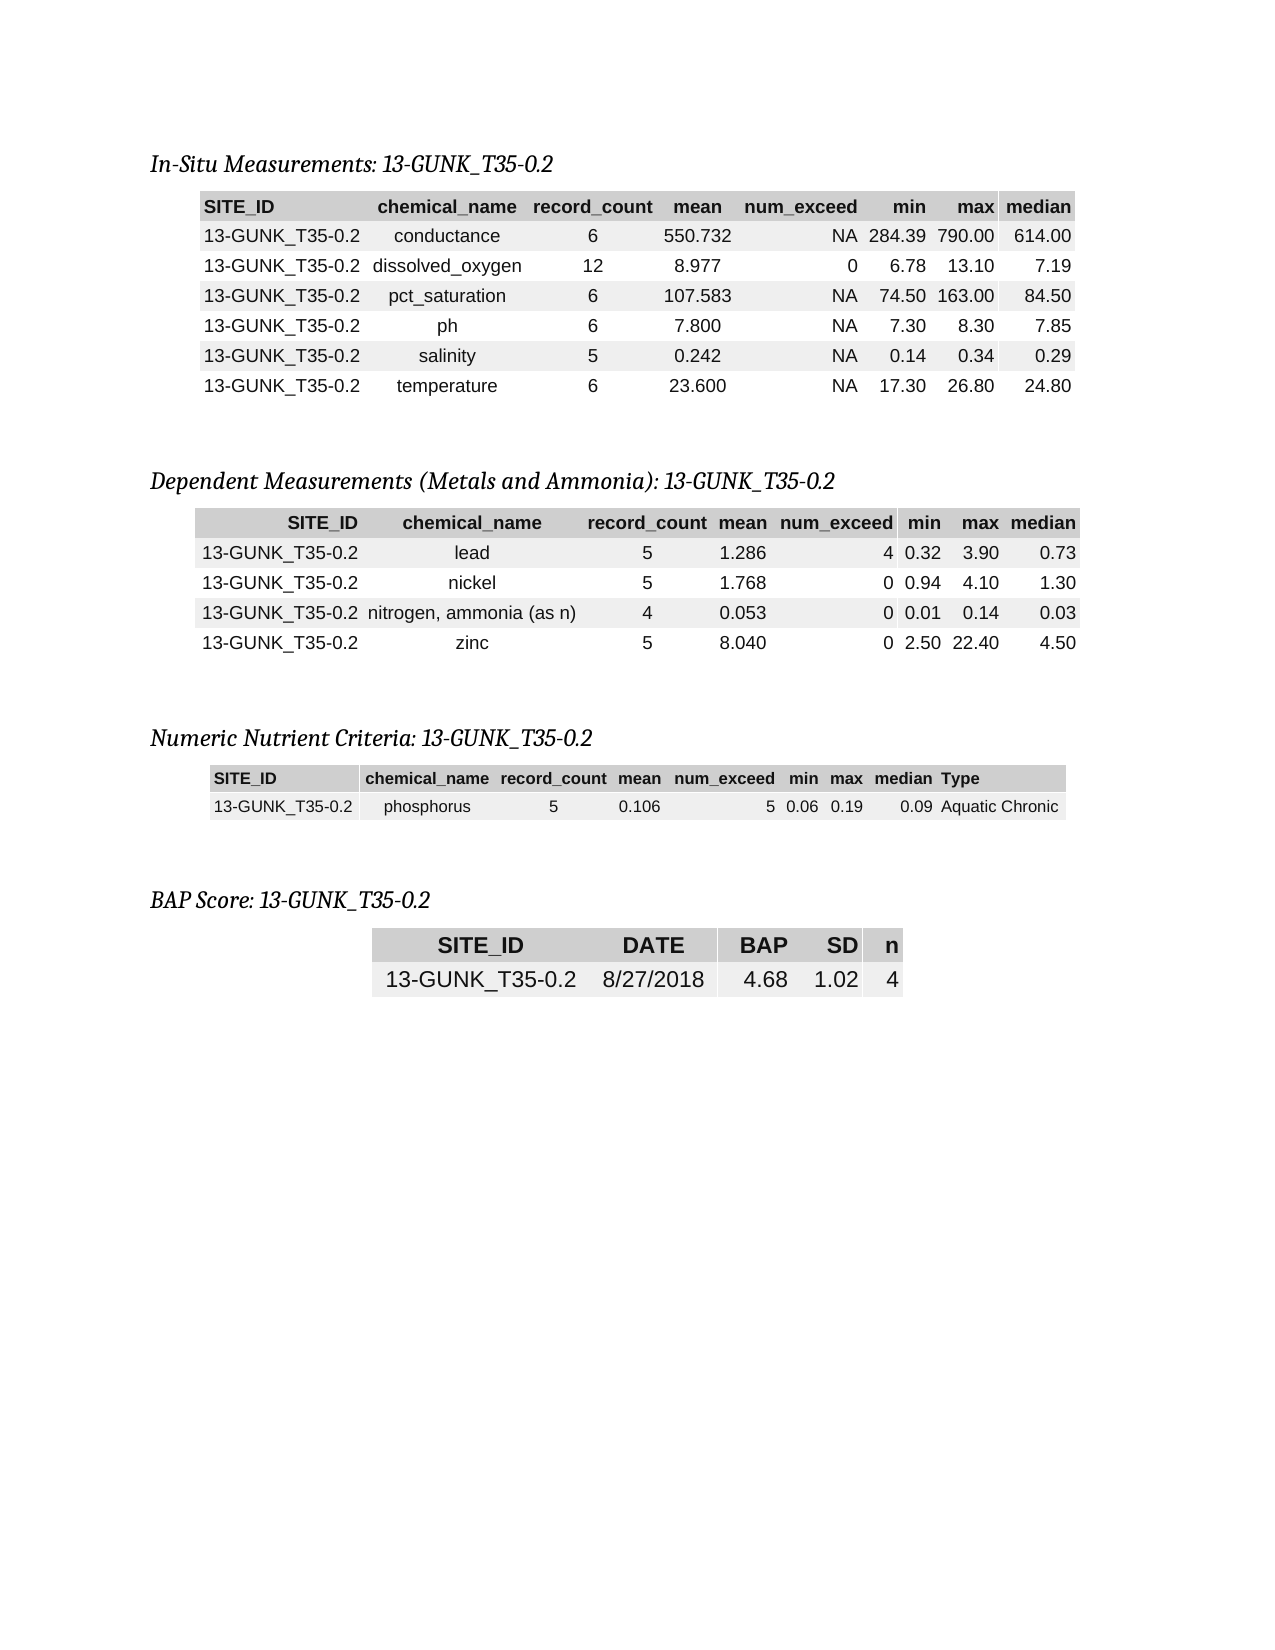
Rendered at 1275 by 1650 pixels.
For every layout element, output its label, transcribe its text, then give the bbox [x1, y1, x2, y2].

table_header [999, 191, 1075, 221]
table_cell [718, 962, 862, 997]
text In-Situ Measurements: 13-GUNK_T35-0.2 [150, 150, 1125, 179]
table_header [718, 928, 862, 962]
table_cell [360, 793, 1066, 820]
text Dependent Measurements (Metals and Ammonia): 13-GUNK_T35-0.2 [150, 467, 1125, 496]
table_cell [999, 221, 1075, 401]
text BAP Score: 13-GUNK_T35-0.2 [150, 886, 1125, 915]
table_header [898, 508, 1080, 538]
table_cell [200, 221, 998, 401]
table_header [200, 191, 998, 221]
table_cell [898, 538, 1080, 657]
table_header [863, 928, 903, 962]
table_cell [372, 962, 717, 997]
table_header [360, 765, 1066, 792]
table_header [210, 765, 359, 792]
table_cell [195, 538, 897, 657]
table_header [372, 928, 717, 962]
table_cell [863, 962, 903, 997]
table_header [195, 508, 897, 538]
text Numeric Nutrient Criteria: 13-GUNK_T35-0.2 [150, 724, 1125, 752]
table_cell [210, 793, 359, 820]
